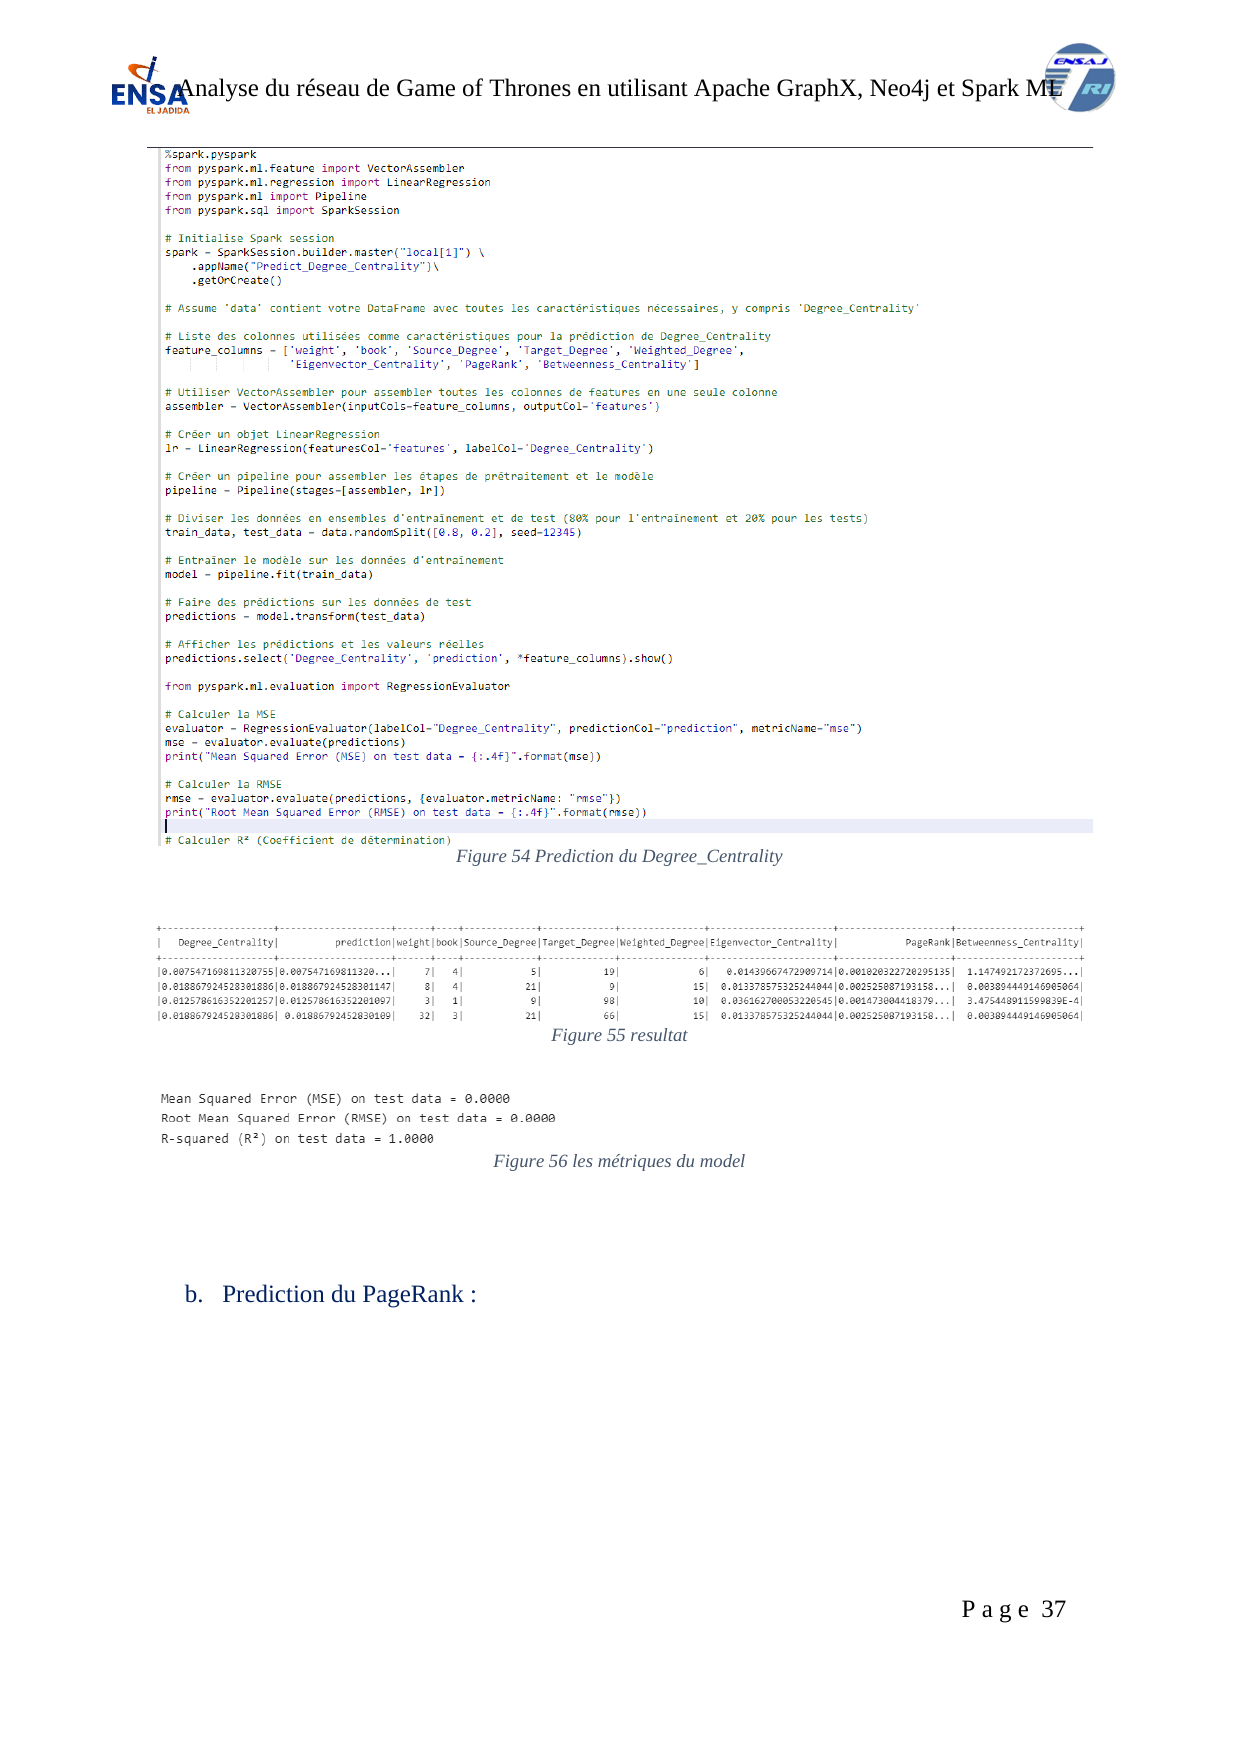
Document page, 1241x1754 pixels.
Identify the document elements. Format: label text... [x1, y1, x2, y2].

text Figure 56 les métriques du model [147, 1150, 1093, 1172]
subtitle Prediction du PageRank : [184, 1279, 1093, 1307]
text Figure 55 resultat [147, 1025, 1093, 1046]
picture [1044, 41, 1116, 113]
picture [105, 52, 194, 115]
picture [147, 1066, 1094, 1150]
picture [147, 147, 1094, 846]
picture [147, 916, 1094, 1025]
text Figure 54 Prediction du Degree_Centrality [147, 846, 1093, 867]
